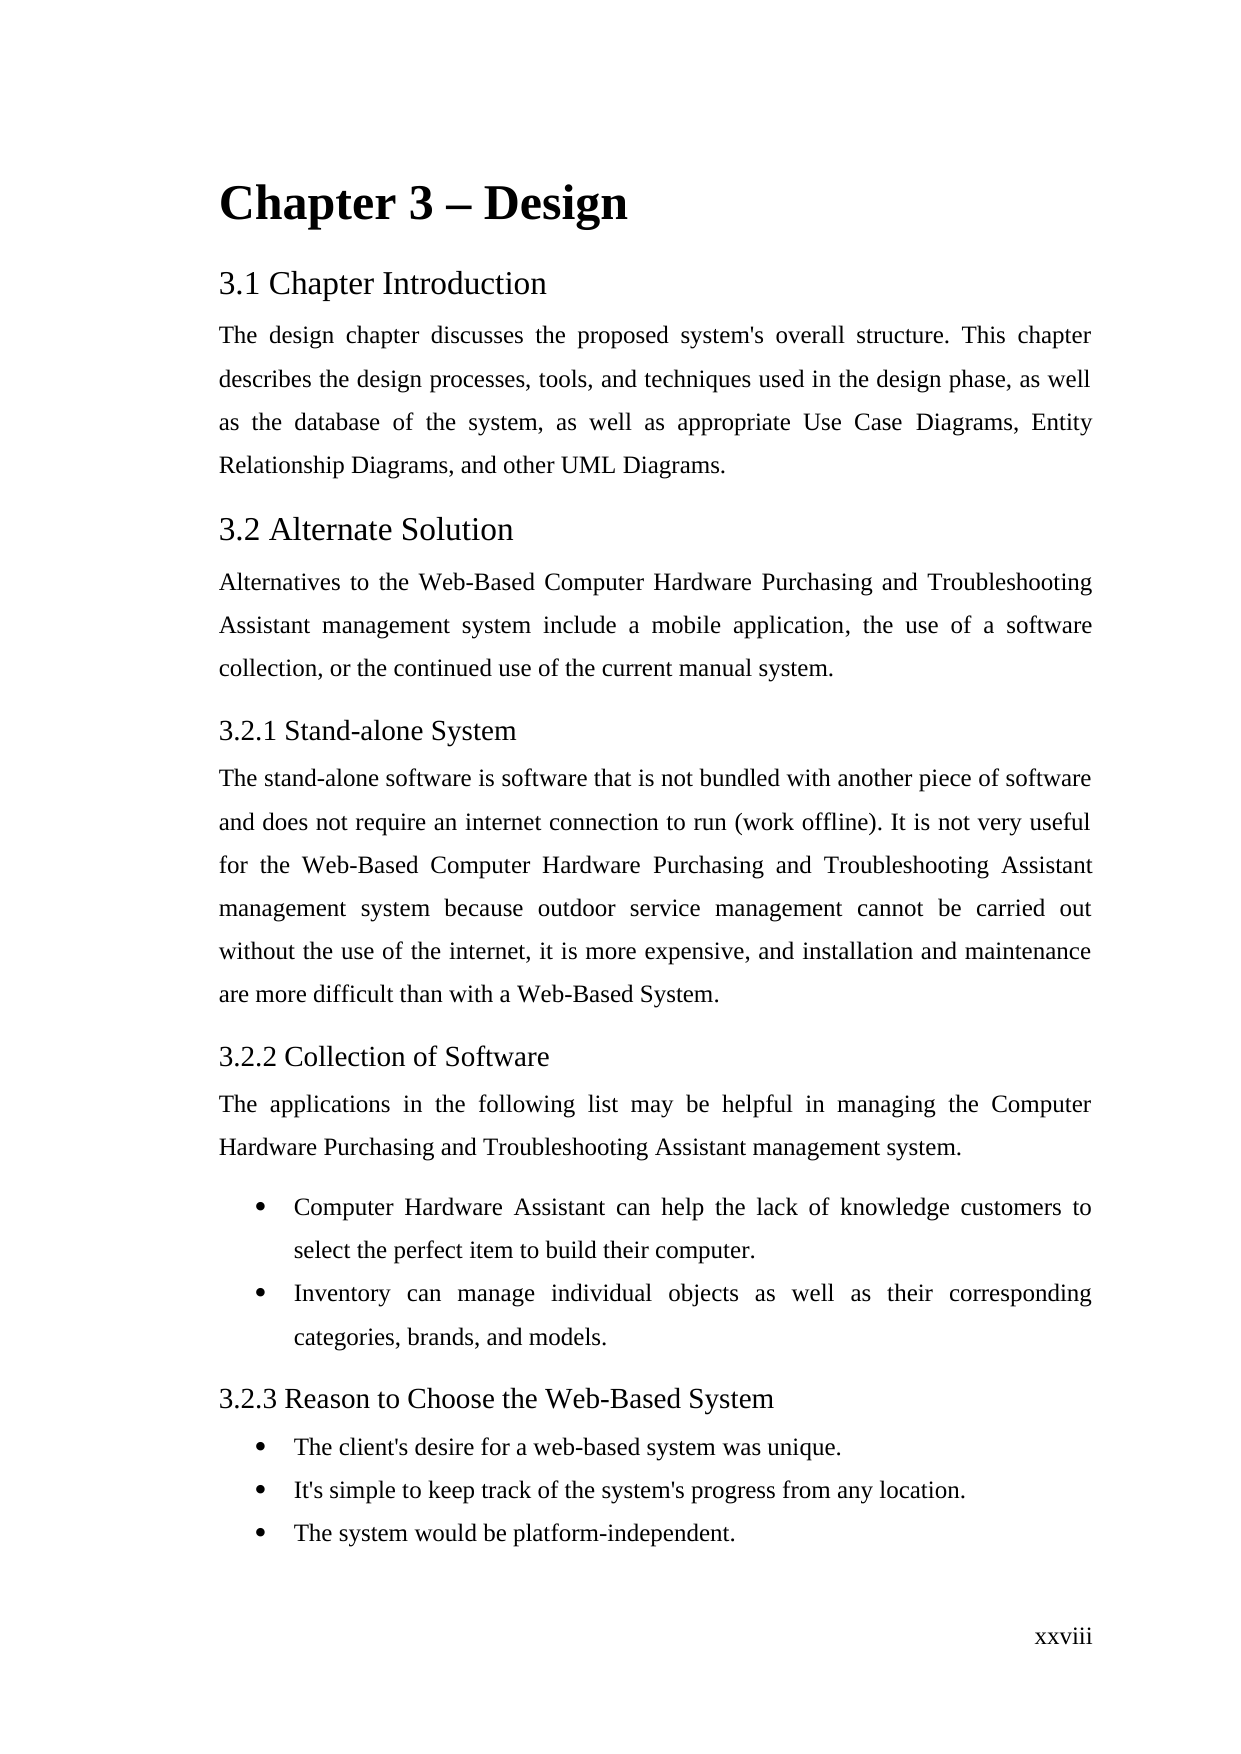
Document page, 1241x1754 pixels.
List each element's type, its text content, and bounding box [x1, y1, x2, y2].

subtitle Chapter 3 – Design [218, 173, 1093, 230]
text The stand-alone software is software that is not bundled with another piece of software and does not require an internet connection to run (work offline). It is not very useful for the Web-Based Computer Hardware Purchasing and Troubleshooting Assistant management system because outdoor service management cannot be carried out without the use of the internet, it is more expensive, and installation and maintenance are more difficult than with a Web-Based System. [218, 763, 1093, 1008]
subtitle 3.2 Alternate Solution [218, 510, 1093, 548]
subtitle 3.2.1 Stand-alone System [218, 713, 1093, 747]
list Inventory can manage individual objects as well as their corresponding categories, brands, and models. [256, 1278, 1093, 1350]
subtitle 3.2.2 Collection of Software [218, 1039, 1093, 1072]
list It's simple to keep track of the system's progress from any location. [256, 1475, 1093, 1503]
text The design chapter discusses the proposed system's overall structure. This chapter describes the design processes, tools, and techniques used in the design phase, as well as the database of the system, as well as appropriate Use Case Diagrams, Entity Relationship Diagrams, and other UML Diagrams. [218, 321, 1093, 479]
list Computer Hardware Assistant can help the lack of knowledge customers to select the perfect item to build their computer. [256, 1192, 1093, 1264]
list The system would be platform-independent. [256, 1518, 1093, 1547]
subtitle 3.2.3 Reason to Choose the Web-Based System [218, 1381, 1093, 1415]
subtitle 3.1 Chapter Introduction [218, 263, 1093, 301]
list The client's desire for a web-based system was unique. [256, 1432, 1093, 1460]
text The applications in the following list may be helpful in managing the Computer Hardware Purchasing and Troubleshooting Assistant management system. [218, 1089, 1093, 1161]
text Alternatives to the Web-Based Computer Hardware Purchasing and Troubleshooting Assistant management system include a mobile application, the use of a software collection, or the continued use of the current manual system. [218, 567, 1093, 682]
